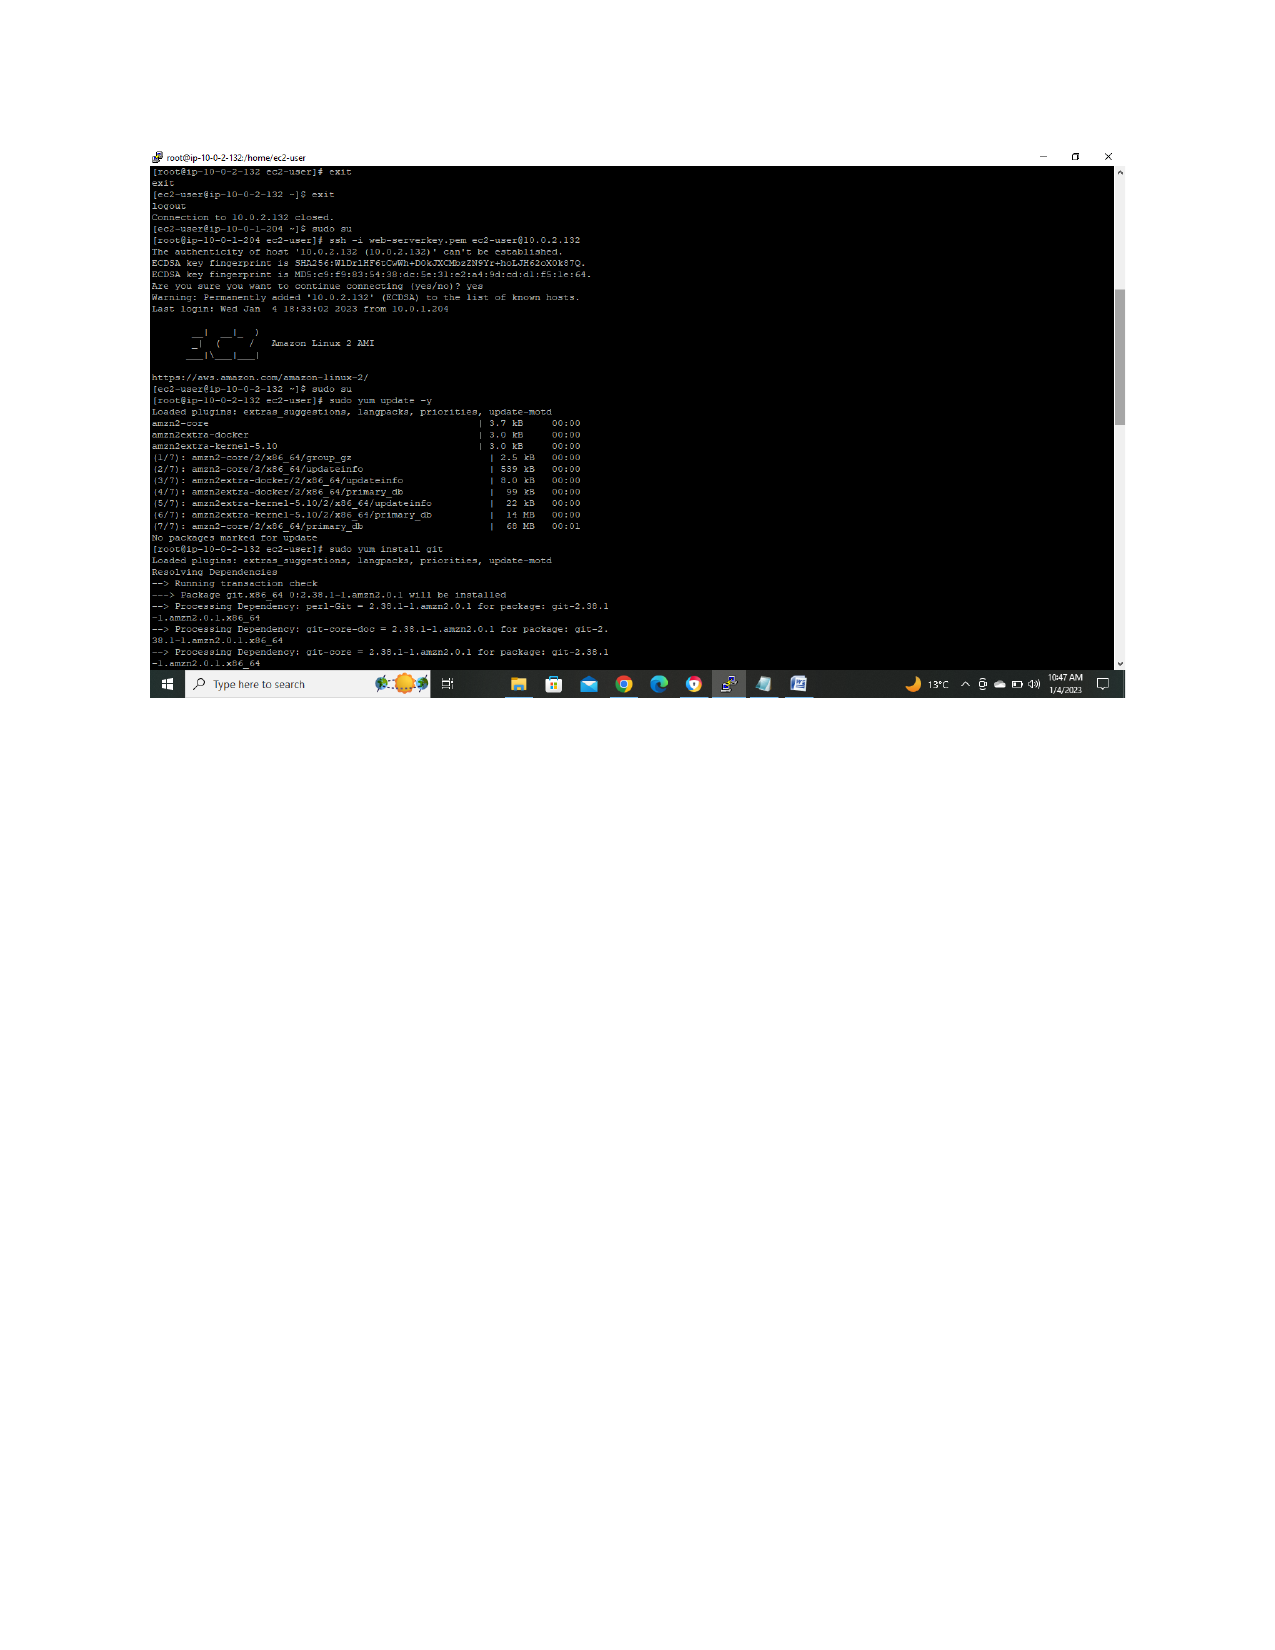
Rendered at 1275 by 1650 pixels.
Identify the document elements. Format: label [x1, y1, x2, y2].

picture [150, 150, 1125, 698]
